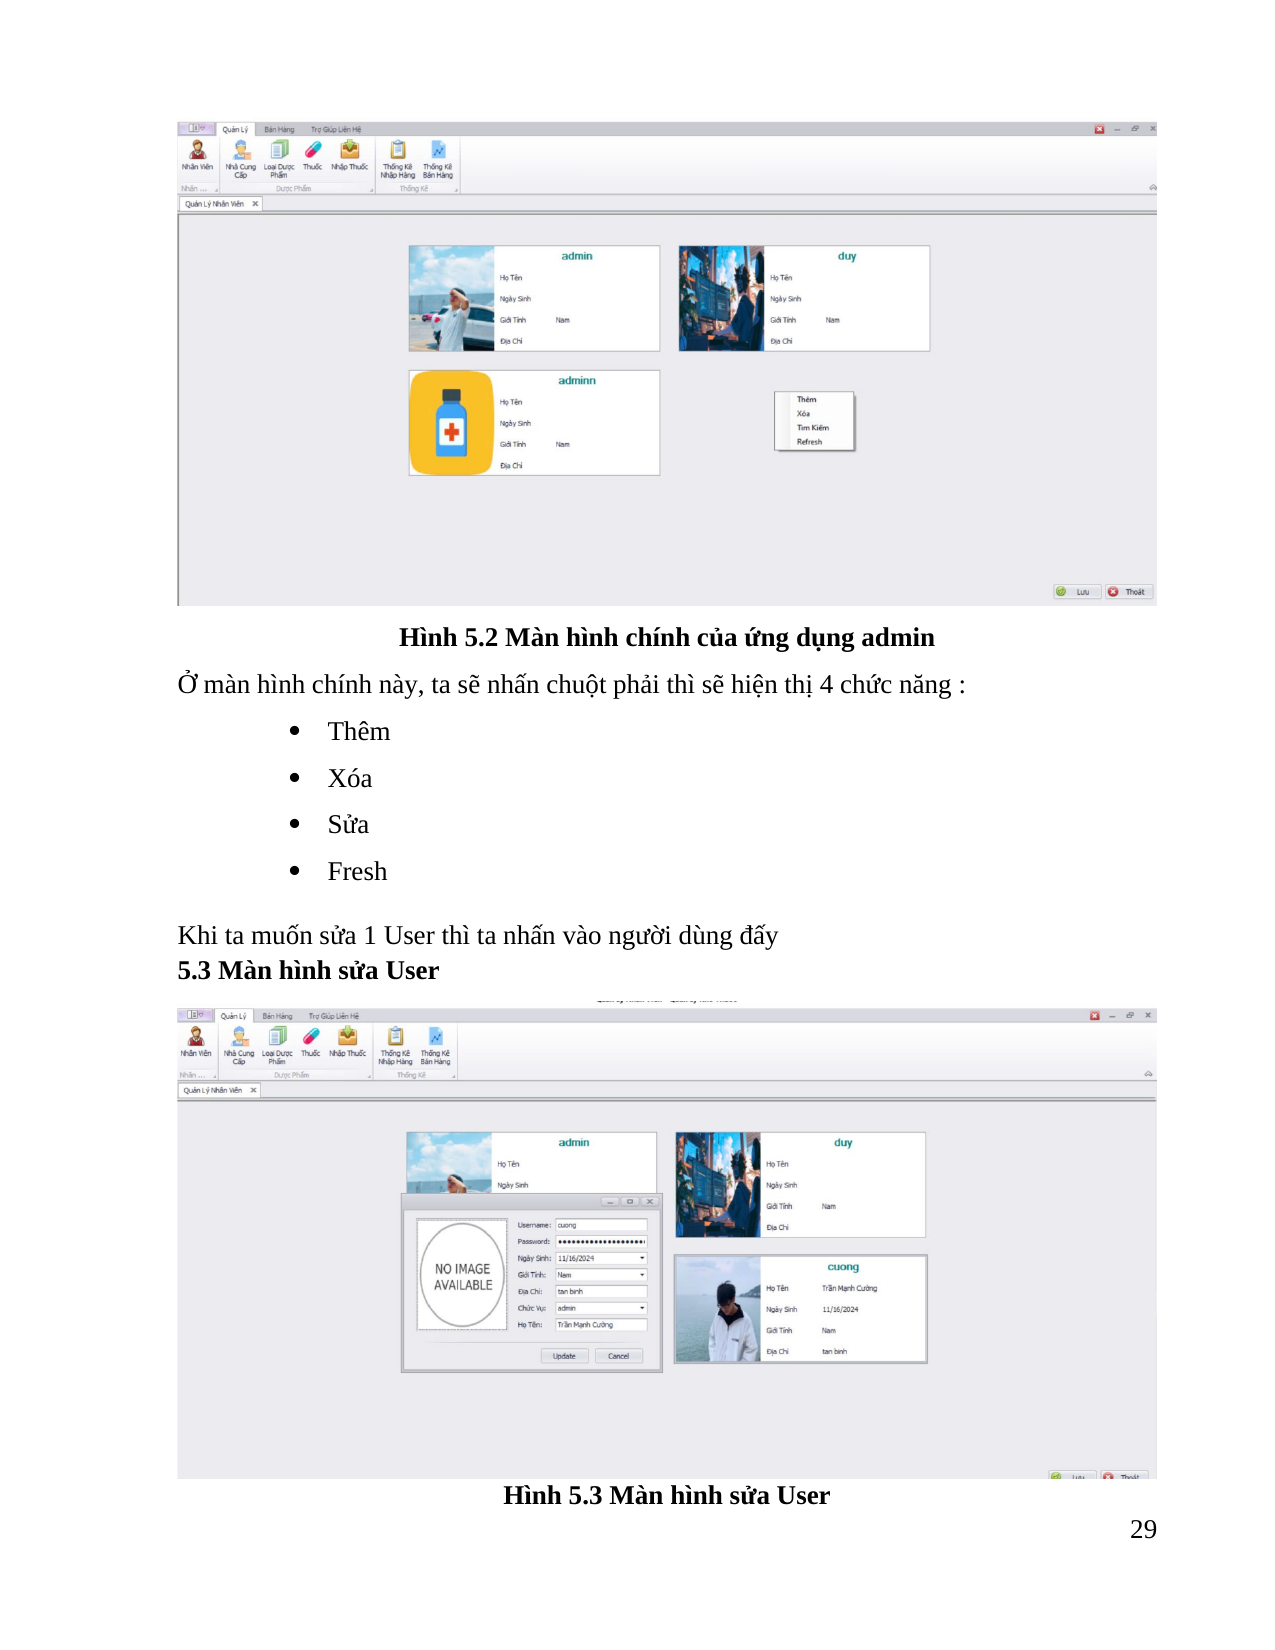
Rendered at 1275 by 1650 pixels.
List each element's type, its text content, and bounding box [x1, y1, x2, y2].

picture [177, 1001, 1157, 1479]
subtitle 5.3 Màn hình sửa User [177, 954, 1157, 985]
list Fresh [290, 855, 1157, 887]
text Hình 5.2 Màn hình chính của ứng dụng admin [177, 621, 1157, 653]
text Hình 5.3 Màn hình sửa User [177, 1479, 1157, 1510]
list Xóa [290, 762, 1157, 793]
list Thêm [290, 715, 1157, 746]
list Sửa [290, 808, 1157, 840]
text Khi ta muốn sửa 1 User thì ta nhấn vào người dùng đấy [177, 919, 1157, 950]
text Ở màn hình chính này, ta sẽ nhấn chuột phải thì sẽ hiện thị 4 chức năng : [177, 668, 1157, 699]
picture [177, 118, 1157, 606]
